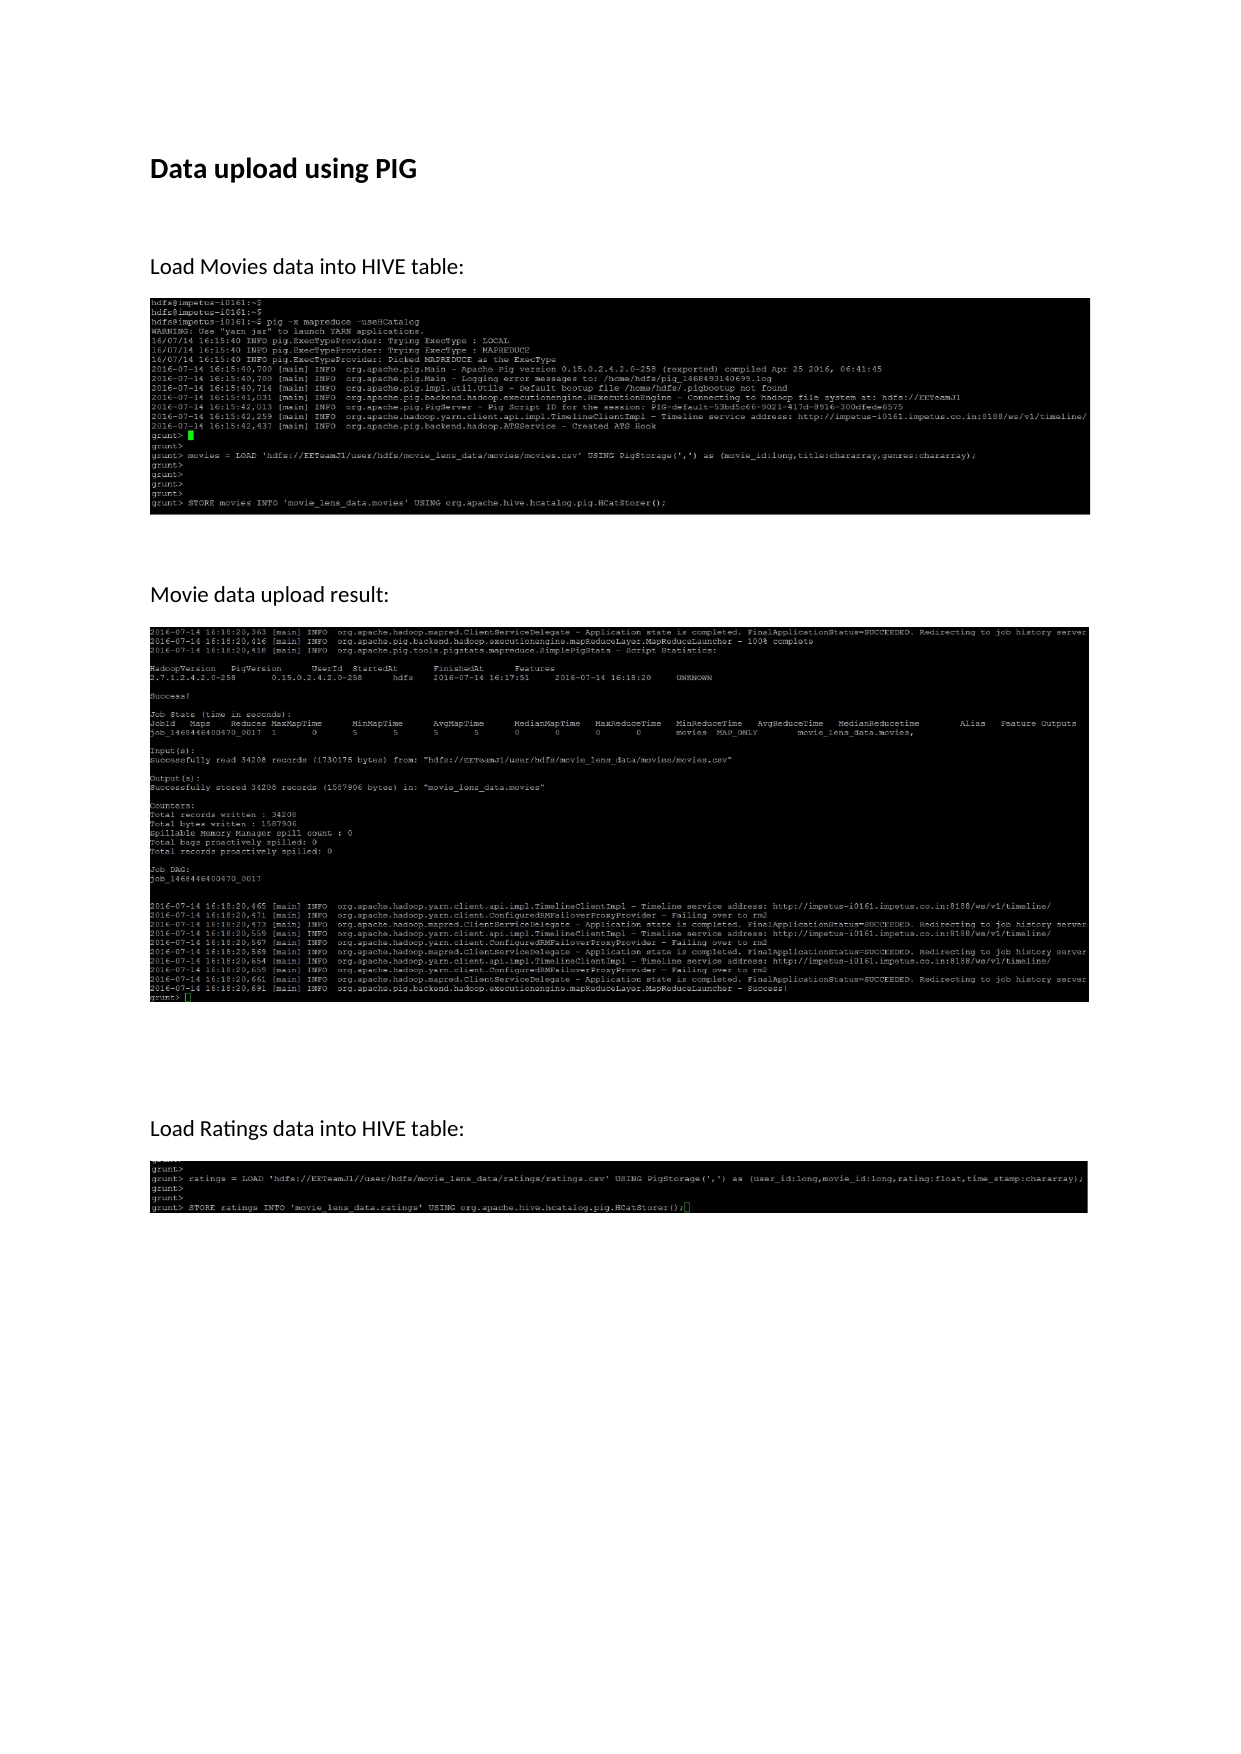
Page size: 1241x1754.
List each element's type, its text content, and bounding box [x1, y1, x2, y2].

text Load Movies data into HIVE table: [150, 252, 1090, 280]
picture [150, 627, 1089, 1002]
text Load Ratings data into HIVE table: [150, 1114, 1090, 1142]
picture [150, 1161, 1088, 1213]
picture [150, 298, 1091, 515]
text Data upload using PIG [150, 150, 1090, 186]
text Movie data upload result: [150, 580, 1090, 608]
